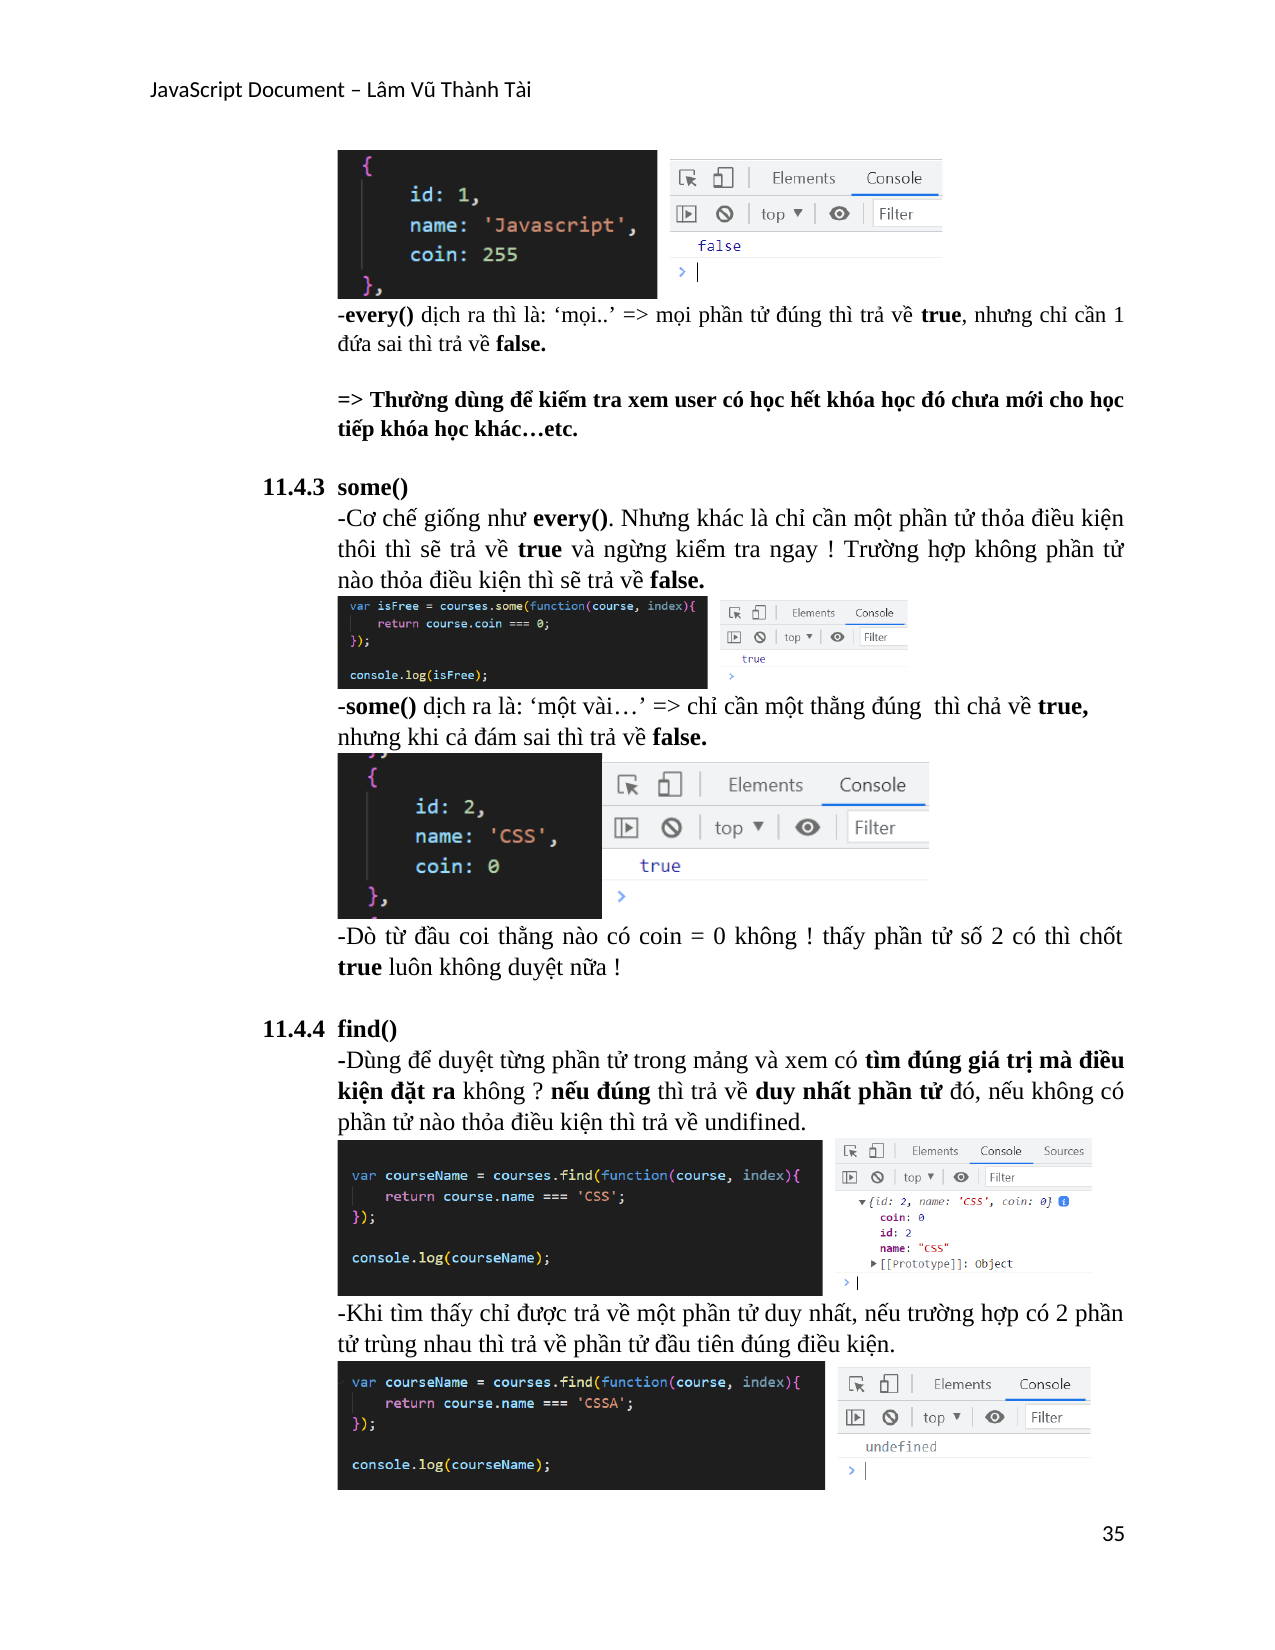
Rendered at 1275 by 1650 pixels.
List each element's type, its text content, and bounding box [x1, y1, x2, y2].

picture [337, 150, 658, 299]
list -Cơ chế giống như every(). Nhưng khác là chỉ cần một phần tử thỏa điều kiện thôi thì sẽ trả về true và ngừng kiểm tra ngay ! Trường hợp không phần tử nào thỏa điều kiện thì sẽ trả về false. [337, 503, 1125, 594]
picture [337, 1140, 823, 1296]
list -Dò từ đầu coi thằng nào có coin = 0 không ! thấy phần tử số 2 có thì chốt true luôn không duyệt nữa ! [337, 921, 1125, 981]
picture [669, 155, 943, 299]
list -Dùng để duyệt từng phần tử trong mảng và xem có tìm đúng giá trị mà điều kiện đặt ra không ? nếu đúng thì trả về duy nhất phần tử đó, nếu không có phần tử nào thỏa điều kiện thì trả về undifined. [337, 1045, 1125, 1136]
picture [337, 596, 708, 689]
list find() [262, 1014, 1125, 1043]
list some() [262, 472, 1125, 501]
list -Khi tìm thấy chỉ được trả về một phần tử duy nhất, nếu trường hợp có 2 phần tử trùng nhau thì trả về phần tử đầu tiên đúng điều kiện. [337, 1298, 1125, 1358]
picture [337, 1361, 826, 1490]
picture [720, 596, 908, 689]
list -every() dịch ra thì là: ‘mọi..’ => mọi phần tử đúng thì trả về true, nhưng chỉ cần 1 đứa sai thì trả về false. [337, 301, 1125, 356]
picture [337, 753, 930, 919]
list => Thường dùng để kiếm tra xem user có học hết khóa học đó chưa mới cho học tiếp khóa học khác…etc. [337, 387, 1125, 441]
picture [835, 1138, 1093, 1296]
list -some() dịch ra là: ‘một vài…’ => chỉ cần một thằng đúng thì chả về true, nhưng khi cả đám sai thì trả về false. [337, 691, 1125, 751]
picture [837, 1360, 1091, 1490]
